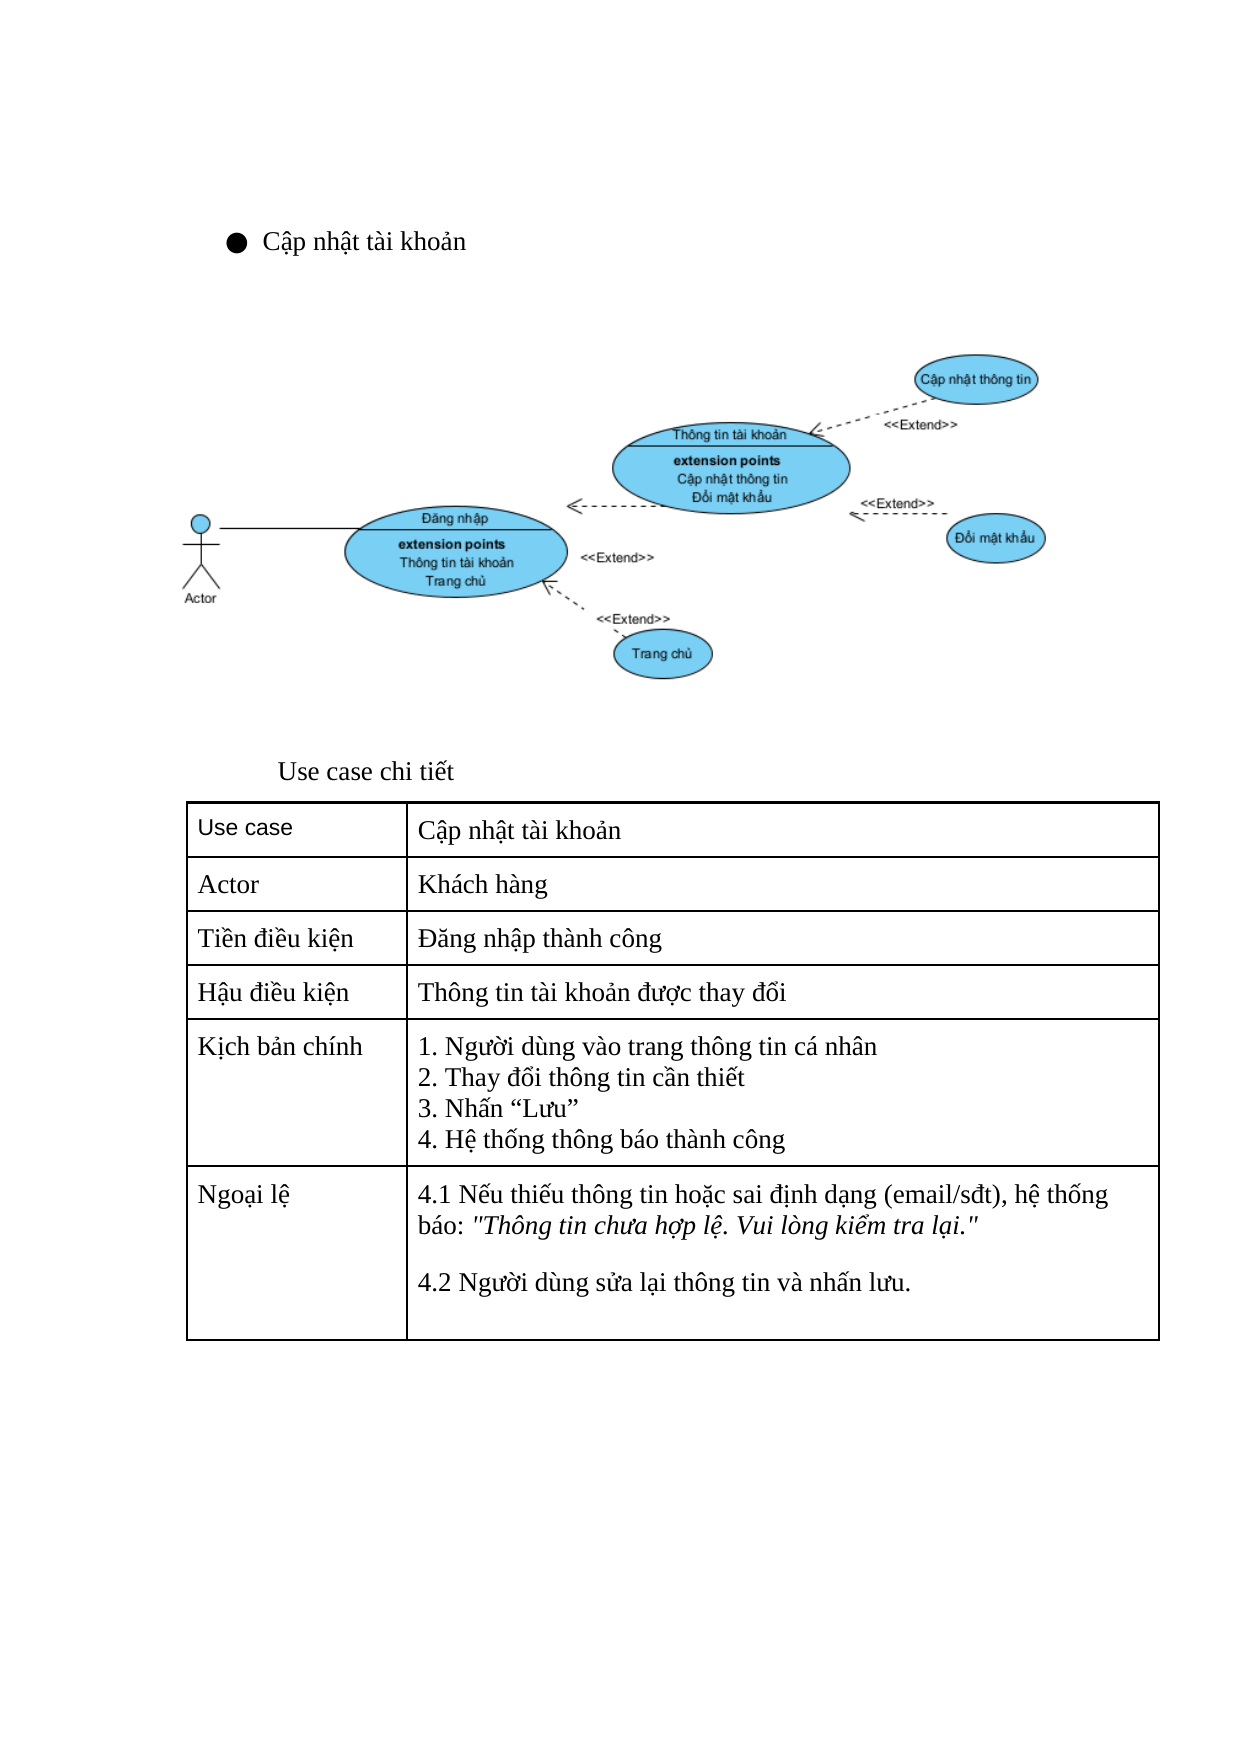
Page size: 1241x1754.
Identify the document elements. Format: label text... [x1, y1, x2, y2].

text Use case chi tiết [277, 755, 1087, 786]
list Cập nhật tài khoản [225, 211, 1087, 266]
picture [159, 293, 1100, 742]
